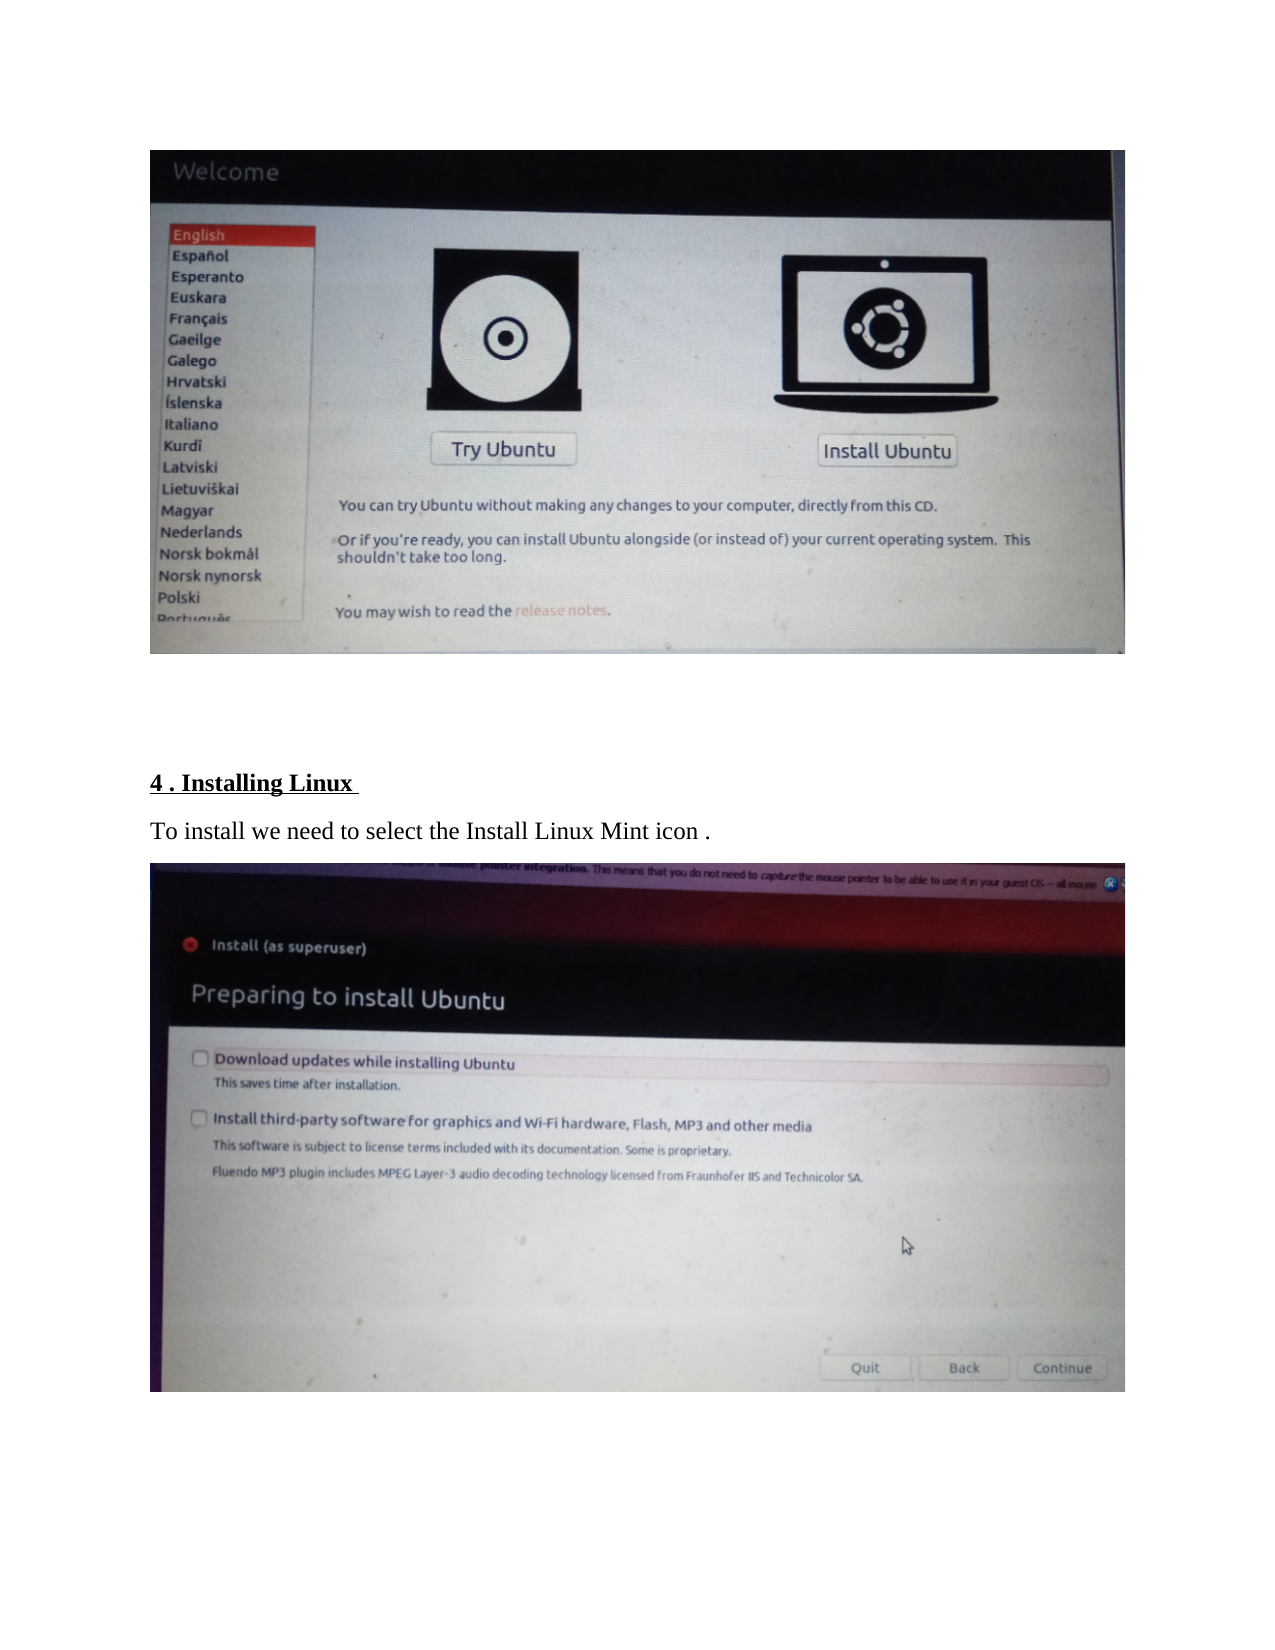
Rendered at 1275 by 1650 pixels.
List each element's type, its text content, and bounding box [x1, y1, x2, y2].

text To install we need to select the Install Linux Mint icon . [150, 816, 1125, 844]
picture [150, 863, 1125, 1392]
picture [150, 150, 1125, 654]
text 4 . Installing Linux [150, 768, 1125, 797]
